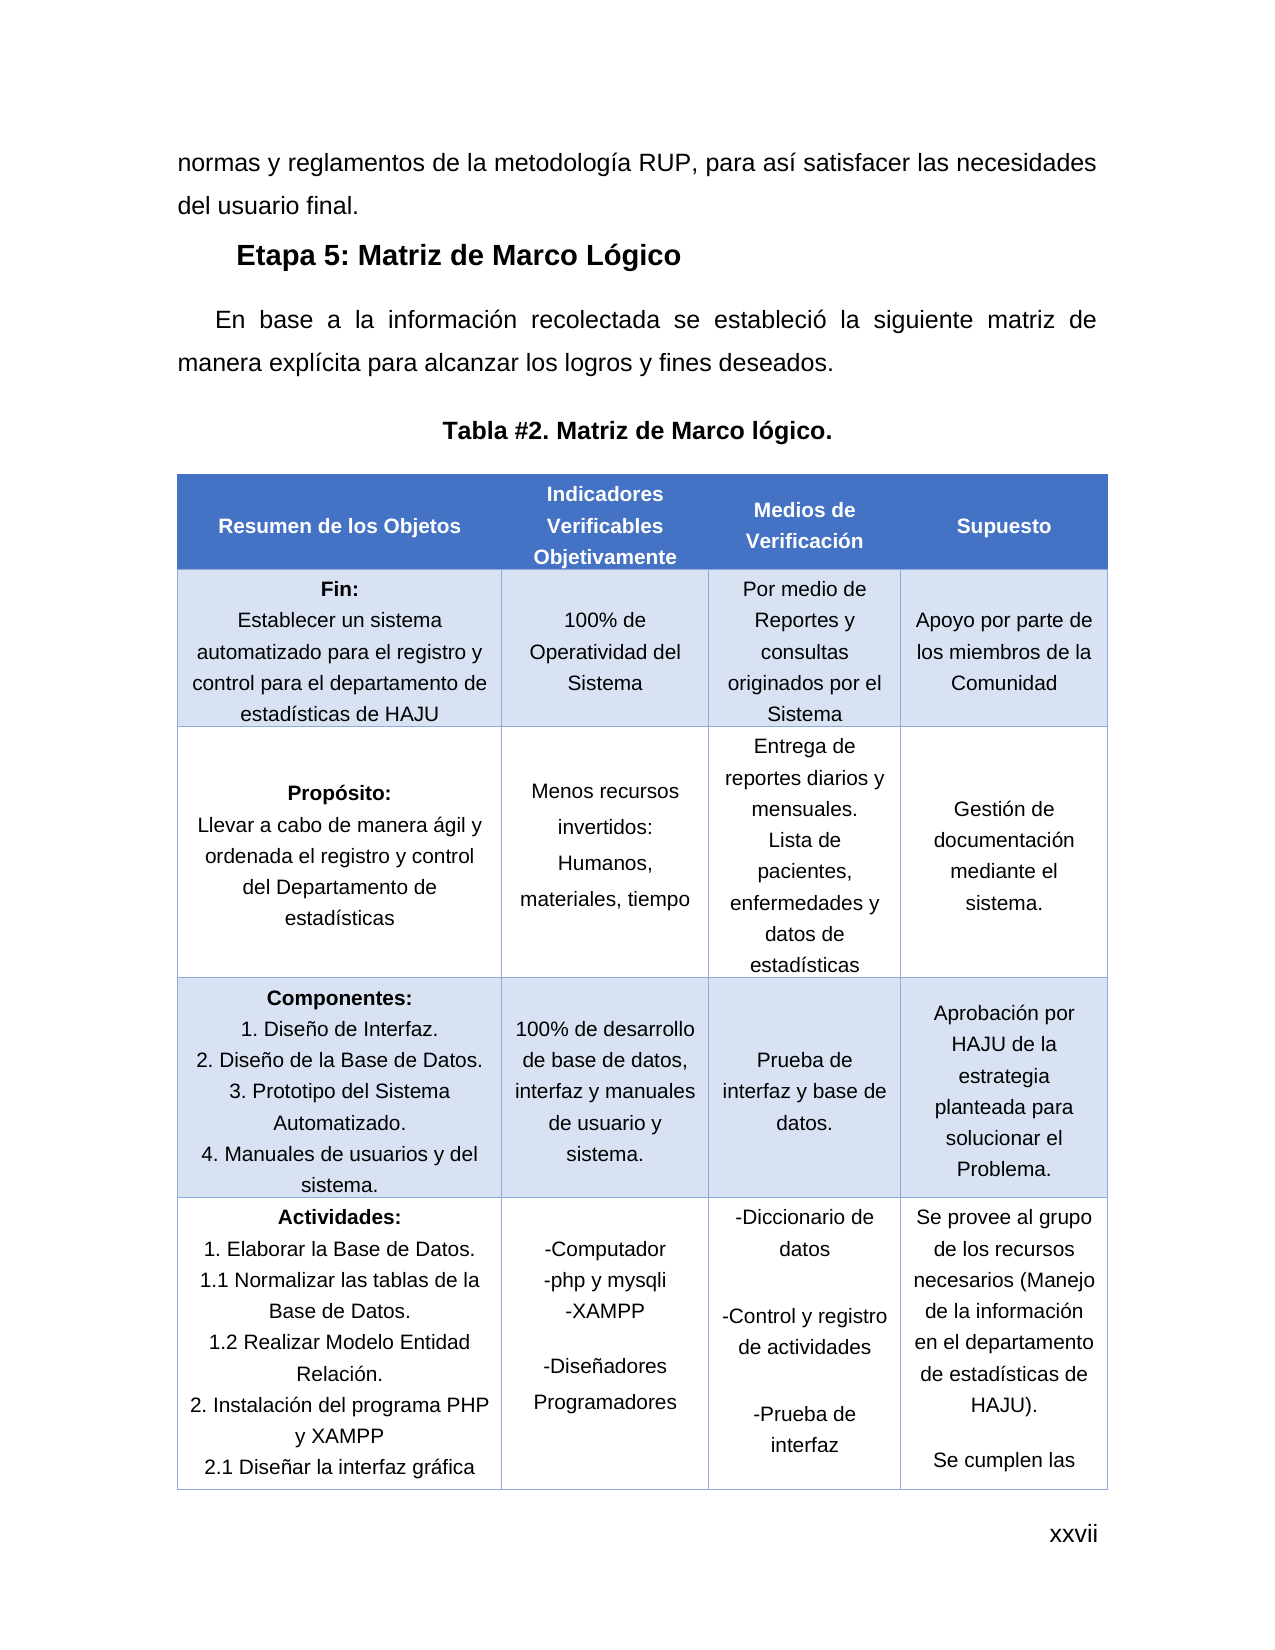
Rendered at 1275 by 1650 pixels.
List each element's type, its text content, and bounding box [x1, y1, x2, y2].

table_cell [502, 1198, 708, 1488]
table_cell Prueba de interfaz y base de datos. [709, 978, 900, 1197]
table_cell Entrega de reportes diarios y mensuales. Lista de pacientes, enfermedades y datos de estadísticas [709, 727, 900, 977]
table_cell 100% de Operatividad del Sistema [502, 570, 708, 726]
table_cell Menos recursos invertidos: Humanos, materiales, tiempo [502, 727, 708, 977]
text En base a la información recolectada se estableció la siguiente matriz de manera explícita para alcanzar los logros y fines deseados. [177, 305, 1098, 377]
table_cell Fin: Establecer un sistema automatizado para el registro y control para el departamento de estadísticas de HAJU [178, 570, 501, 726]
table_cell Apoyo por parte de los miembros de la Comunidad [901, 570, 1107, 726]
table_cell Componentes: 1. Diseño de Interfaz. 2. Diseño de la Base de Datos. 3. Prototipo del Sistema Automatizado. 4. Manuales de usuarios y del sistema. [178, 978, 501, 1197]
text Tabla #2. Matriz de Marco lógico. [177, 416, 1098, 445]
table_cell 100% de desarrollo de base de datos, interfaz y manuales de usuario y sistema. [502, 978, 708, 1197]
table_cell Gestión de documentación mediante el sistema. [901, 727, 1107, 977]
table_cell Propósito: Llevar a cabo de manera ágil y ordenada el registro y control del Departamento de estadísticas [178, 727, 501, 977]
table_cell Por medio de Reportes y consultas originados por el Sistema [709, 570, 900, 726]
table_header Medios de Verificación [709, 475, 900, 569]
table_header Indicadores Verificables Objetivamente [502, 475, 708, 569]
subtitle Etapa 5: Matriz de Marco Lógico [236, 238, 1098, 272]
table_header Supuesto [901, 475, 1107, 569]
table_header Resumen de los Objetos [178, 475, 501, 569]
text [177, 148, 1098, 219]
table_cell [901, 1198, 1107, 1488]
table_cell Aprobación por HAJU de la estrategia planteada para solucionar el Problema. [901, 978, 1107, 1197]
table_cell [178, 1198, 501, 1488]
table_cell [709, 1198, 900, 1488]
